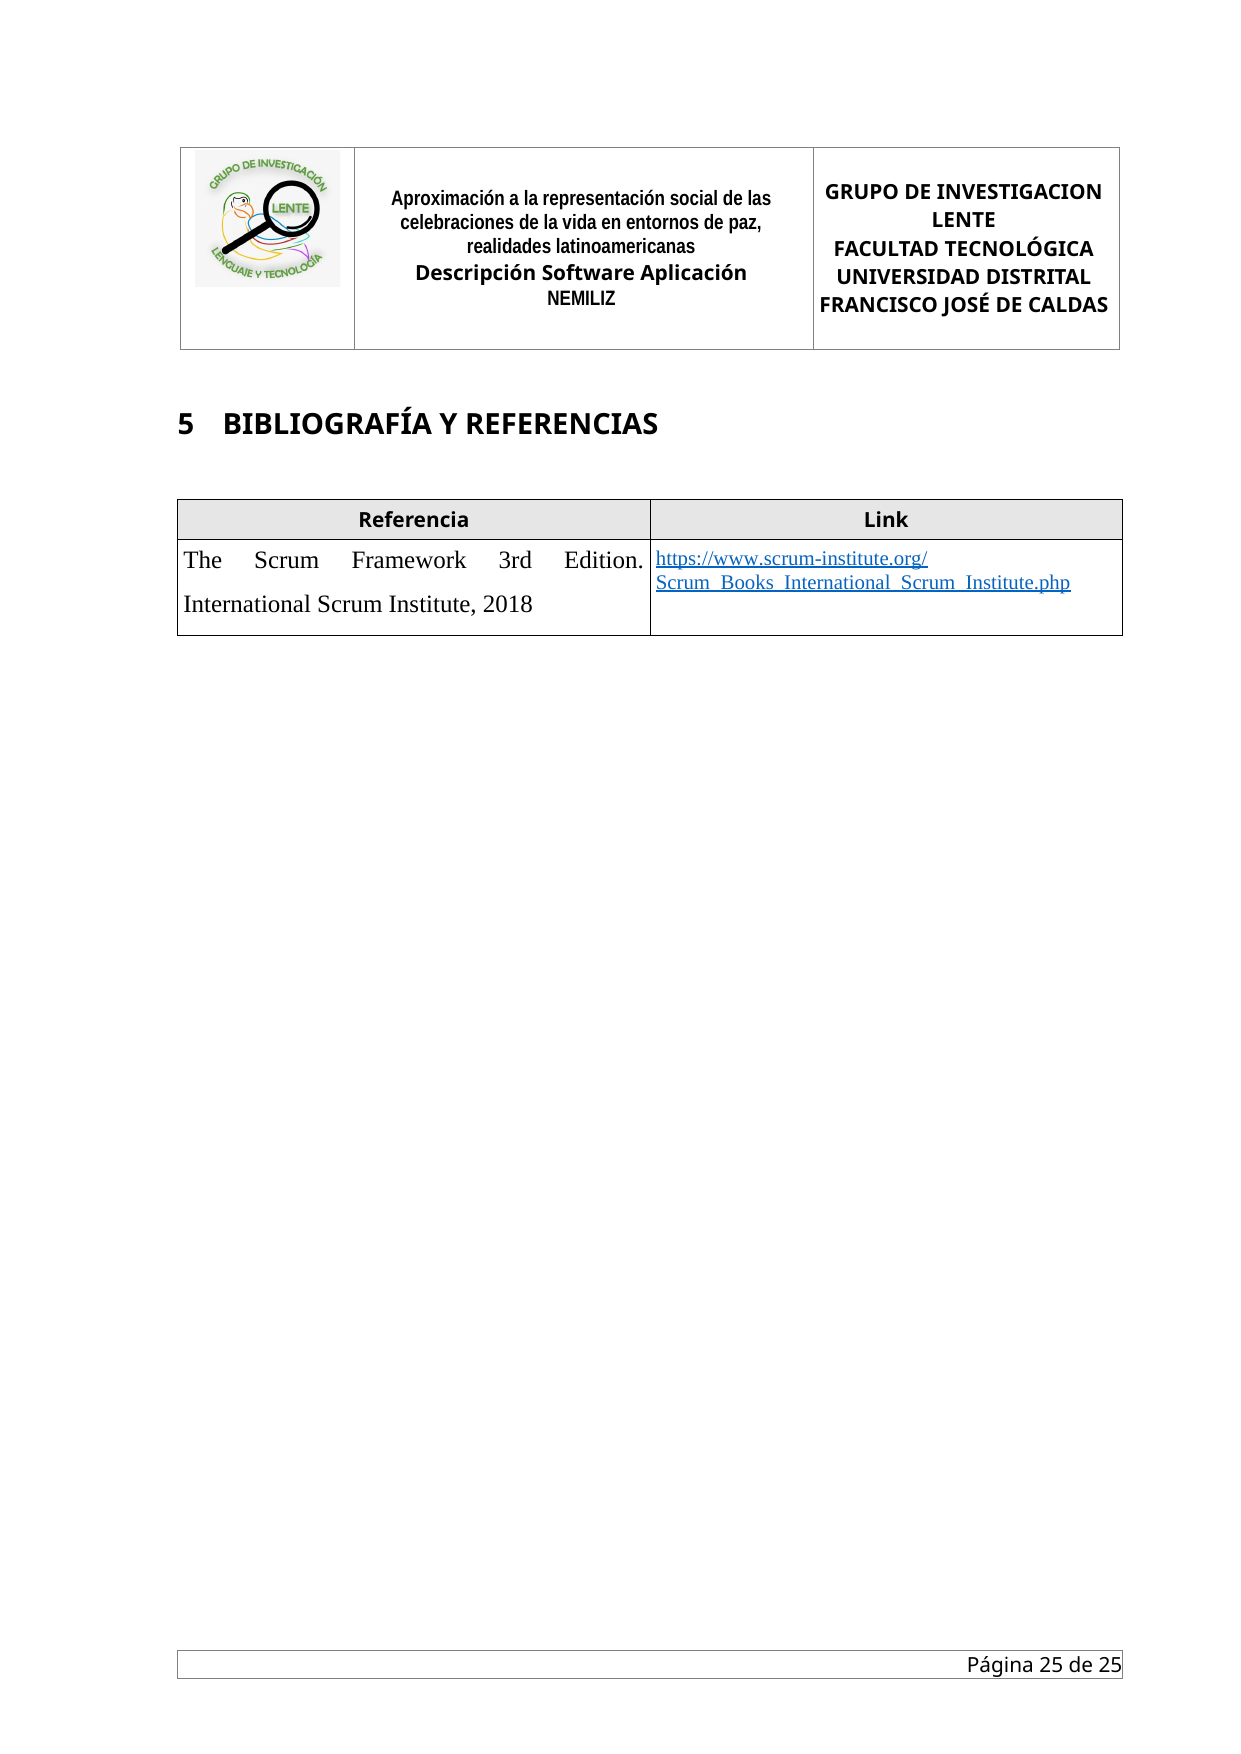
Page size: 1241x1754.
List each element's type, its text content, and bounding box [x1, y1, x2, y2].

subtitle BIBLIOGRAFÍA Y REFERENCIAS [177, 403, 1122, 443]
table_header Link [651, 500, 1122, 539]
table_header Referencia [178, 500, 650, 539]
picture [195, 150, 340, 287]
table_cell https://www.scrum-institute.org/Scrum_Books_International_Scrum_Institute.php [651, 540, 1122, 635]
table_cell The Scrum Framework 3rd Edition. International Scrum Institute, 2018 [178, 540, 650, 635]
